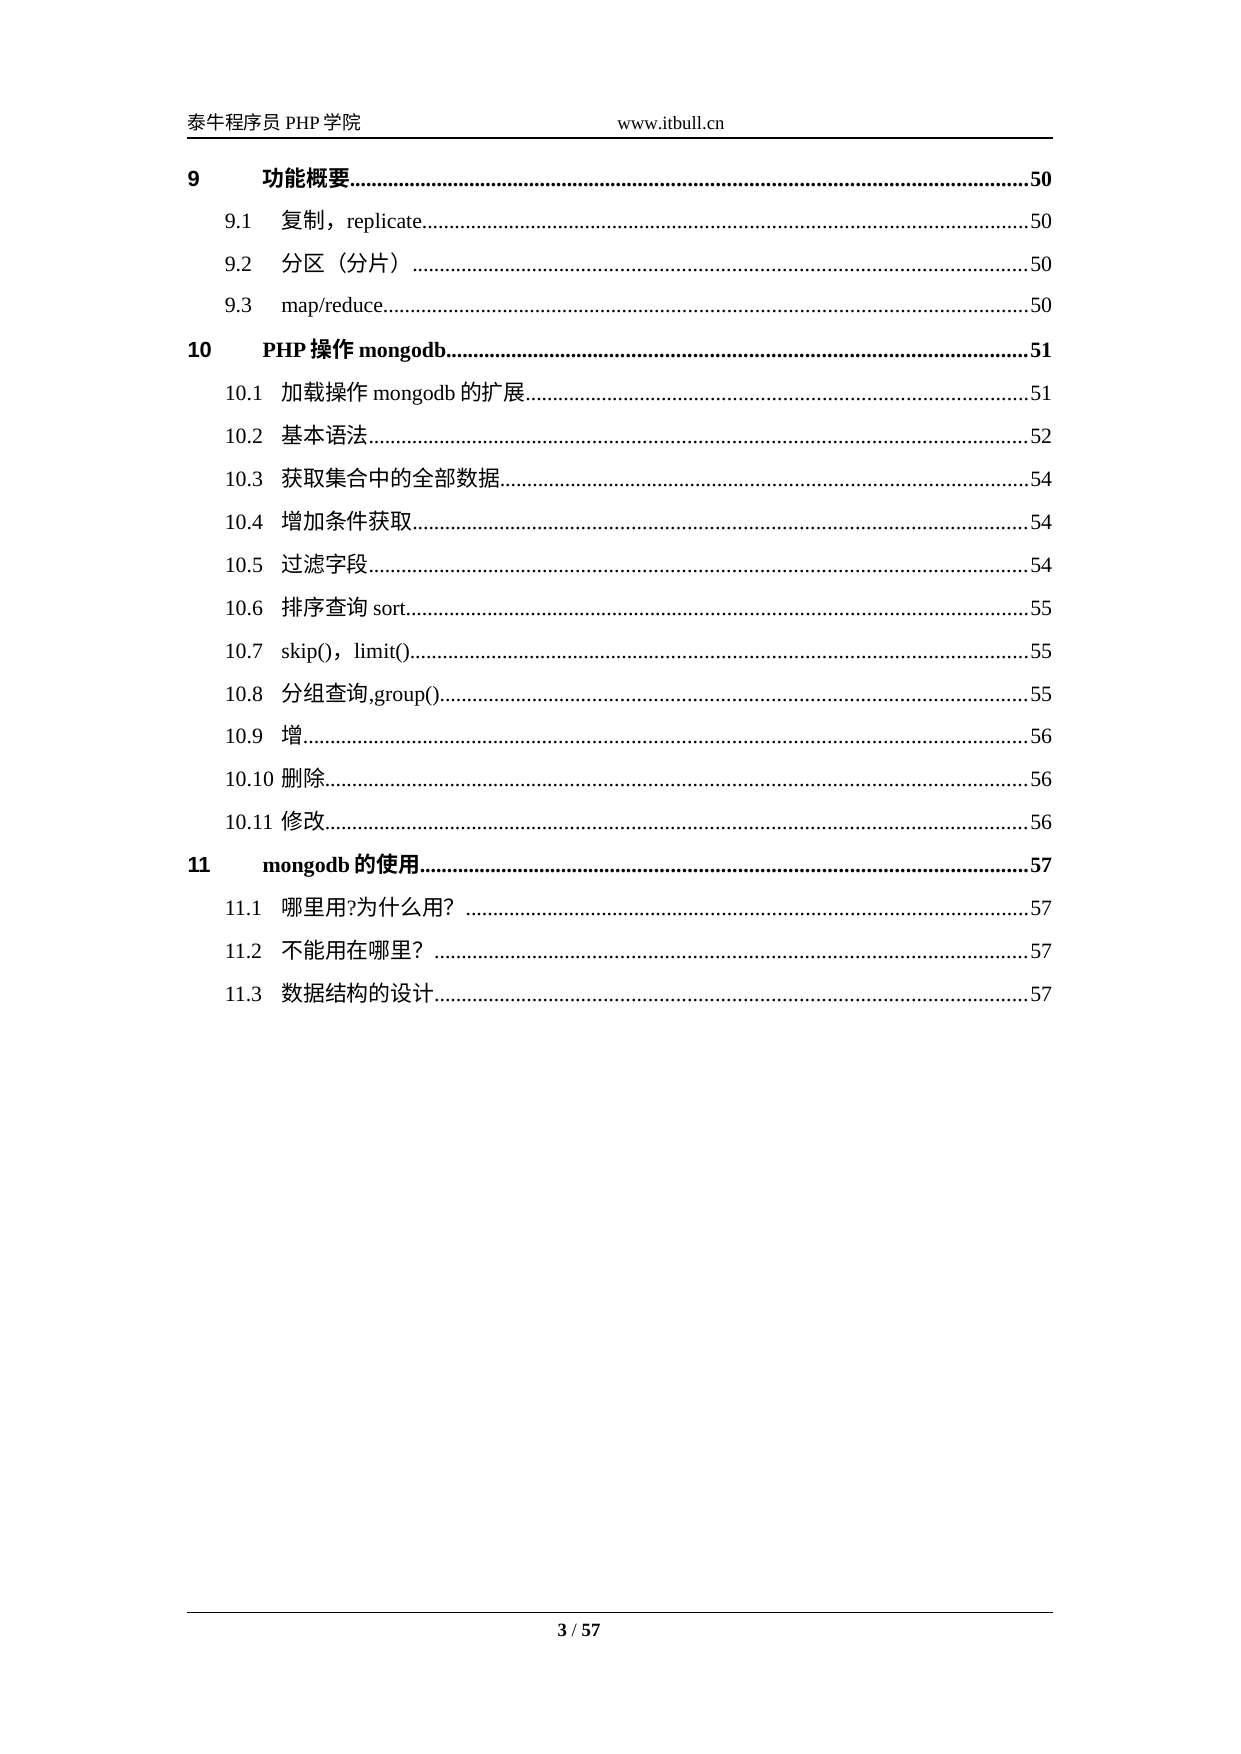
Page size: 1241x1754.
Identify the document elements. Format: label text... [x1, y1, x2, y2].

text 9.3 map/reduce 50 [224, 289, 1053, 321]
text 11.2 不能用在哪里？ 57 [224, 933, 1053, 965]
text 10.5 过滤字段 54 [224, 546, 1053, 579]
text 10.1 加载操作mongodb的扩展 51 [224, 375, 1053, 407]
text 9.1 复制，replicate 50 [224, 203, 1053, 236]
text 10.3 获取集合中的全部数据 54 [224, 461, 1053, 493]
text 10.11 修改 56 [224, 804, 1053, 836]
text 11 mongodb的使用 57 [187, 847, 1053, 879]
text 9.2 分区（分片） 50 [224, 246, 1053, 278]
text 9 功能概要 50 [187, 160, 1053, 193]
text 10.6 排序查询sort 55 [224, 589, 1053, 622]
text 10.7 skip()，limit() 55 [224, 632, 1053, 665]
text 10.8 分组查询,group() 55 [224, 675, 1053, 708]
text 10.10 删除 56 [224, 761, 1053, 793]
text 11.1 哪里用?为什么用？ 57 [224, 890, 1053, 922]
text 10.2 基本语法 52 [224, 418, 1053, 450]
text 10.4 增加条件获取 54 [224, 503, 1053, 536]
text 11.3 数据结构的设计 57 [224, 976, 1053, 1008]
text 10 PHP操作mongodb 51 [187, 332, 1053, 364]
text 10.9 增 56 [224, 718, 1053, 751]
